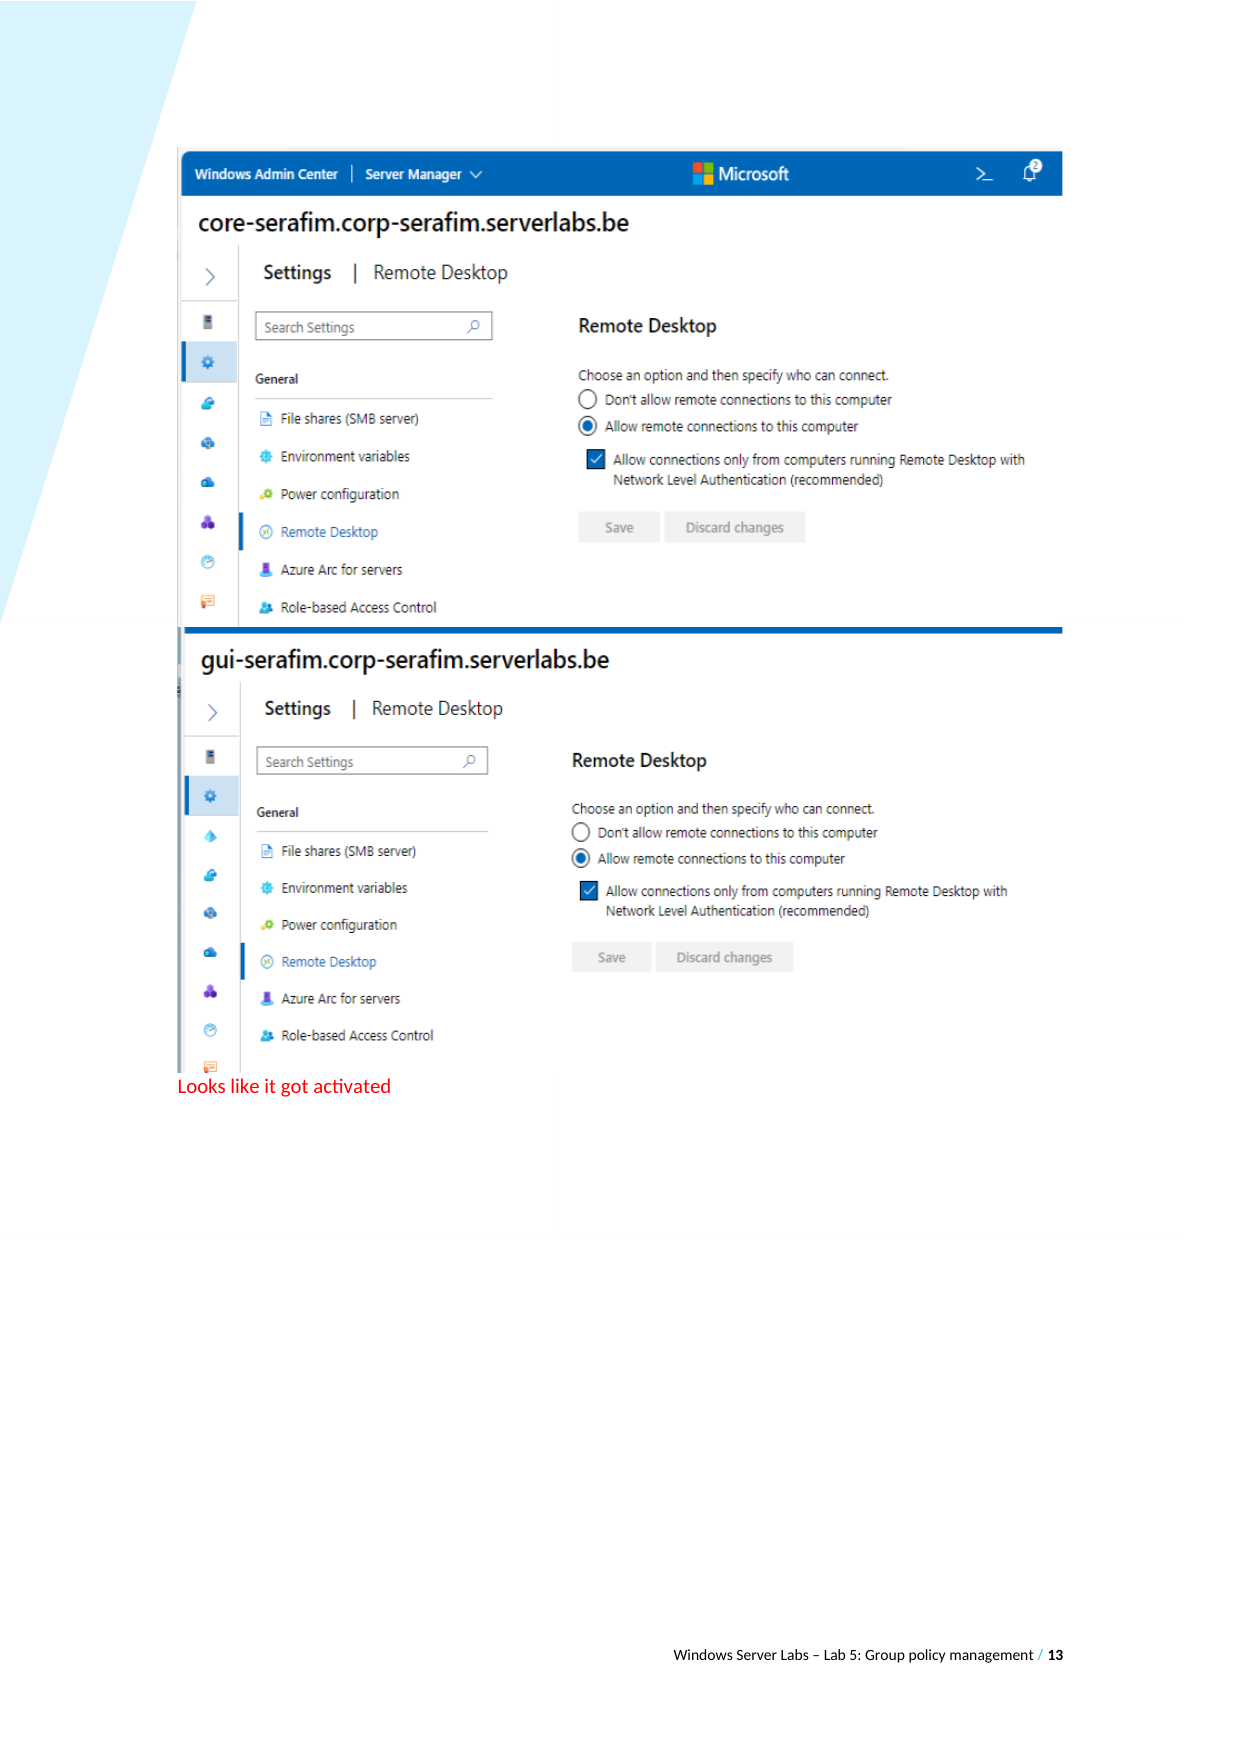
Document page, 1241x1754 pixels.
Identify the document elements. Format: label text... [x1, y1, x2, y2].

picture [0, 1, 1179, 1239]
text Looks like it got activated [177, 1073, 1063, 1098]
